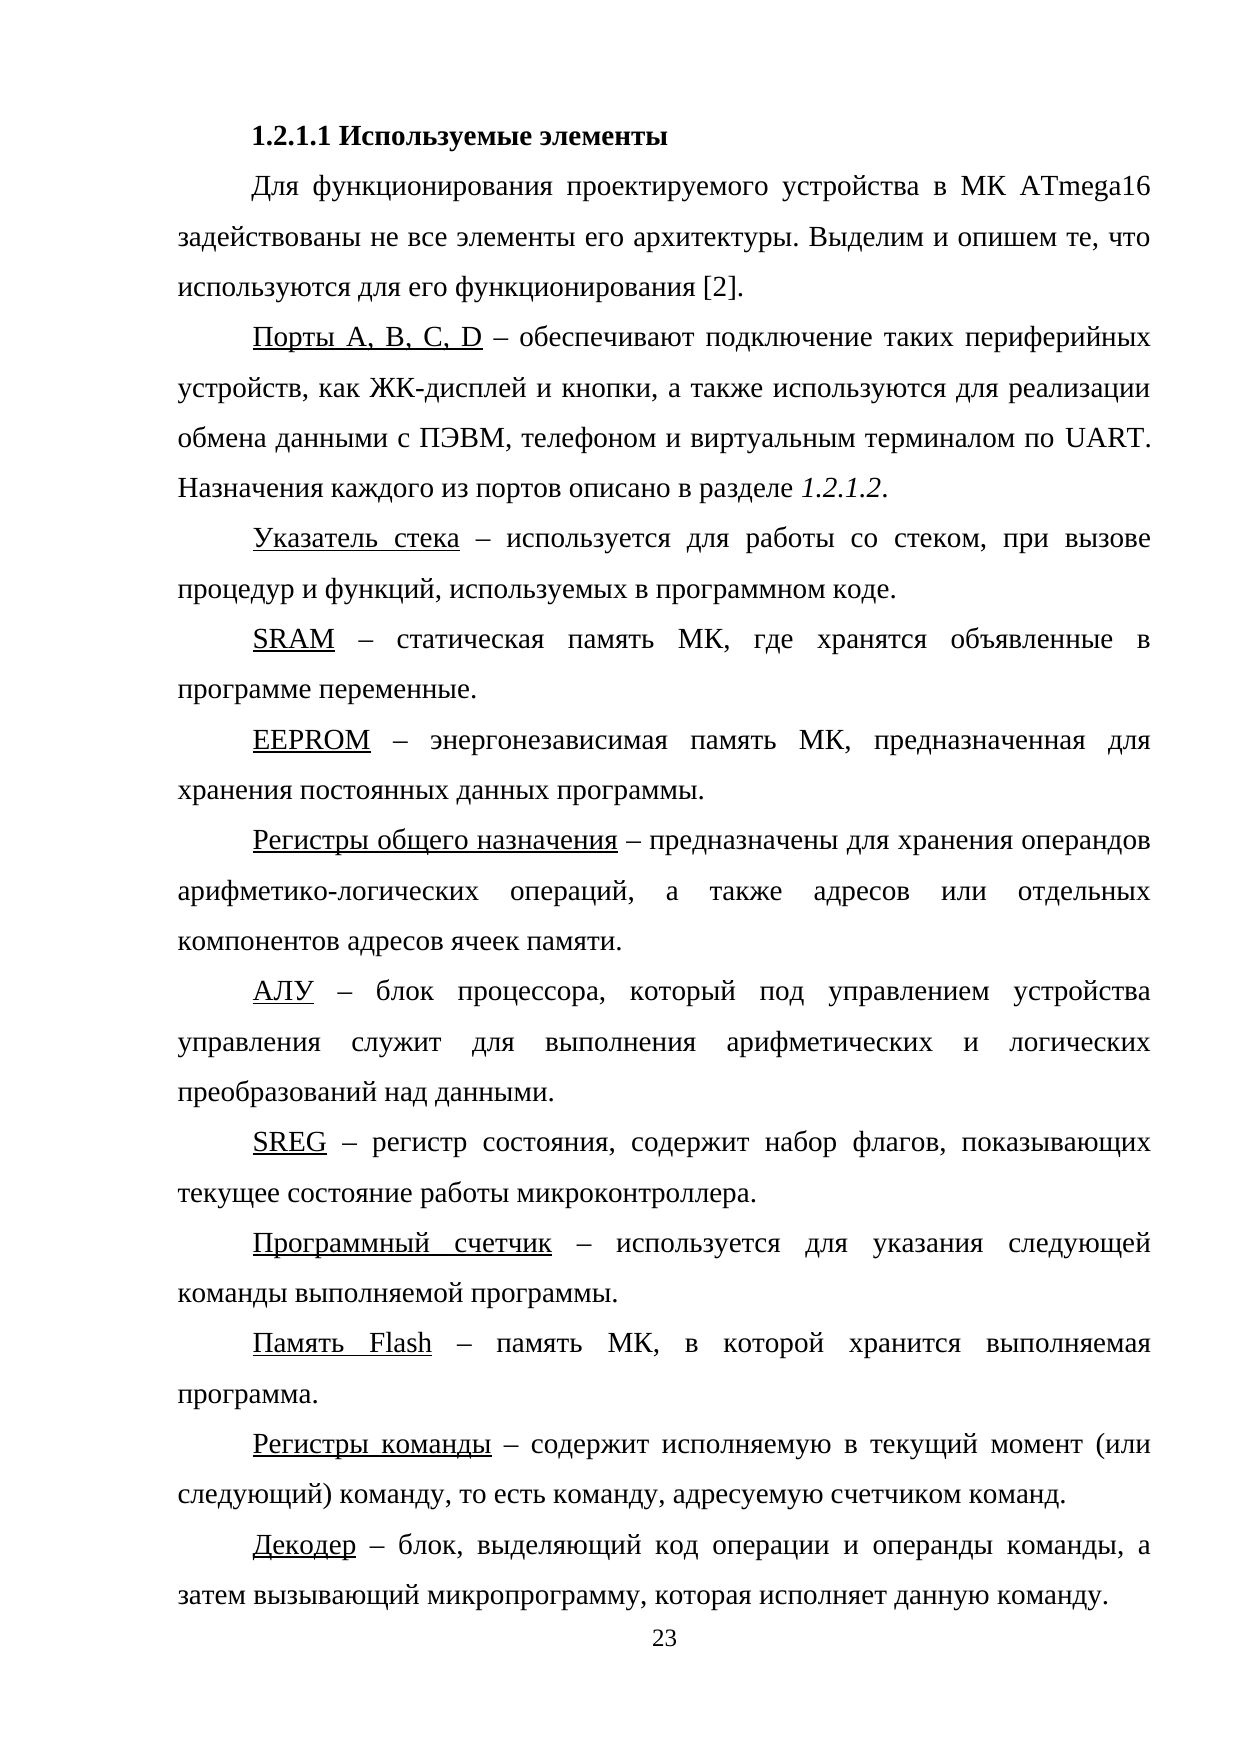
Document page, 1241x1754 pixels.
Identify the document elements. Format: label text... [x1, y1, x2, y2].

text Регистры команды – содержит исполняемую в текущий момент (или следующий) команду, то есть команду, адресуемую счетчиком команд. [177, 1426, 1152, 1510]
text АЛУ – блок процессора, который под управлением устройства управления служит для выполнения арифметических и логических преобразований над данными. [177, 973, 1152, 1108]
text Для функционирования проектируемого устройства в МК ATmega16 задействованы не все элементы его архитектуры. Выделим и опишем те, что используются для его функционирования [2]. [177, 168, 1152, 303]
text Декодер – блок, выделяющий код операции и операнды команды, а затем вызывающий микропрограмму, которая исполняет данную команду. [177, 1527, 1152, 1611]
text Порты А, В, С, D – обеспечивают подключение таких периферийных устройств, как ЖК-дисплей и кнопки, а также используются для реализации обмена данными с ПЭВМ, телефоном и виртуальным терминалом по UART. Назначения каждого из портов описано в разделе 1.2.1.2. [177, 319, 1152, 504]
text Программный счетчик – используется для указания следующей команды выполняемой программы. [177, 1225, 1152, 1309]
text Регистры общего назначения – предназначены для хранения операндов арифметико-логических операций, а также адресов или отдельных компонентов адресов ячеек памяти. [177, 822, 1152, 957]
text Указатель стека – используется для работы со стеком, при вызове процедур и функций, используемых в программном коде. [177, 521, 1152, 604]
text Память Flash – память МК, в которой хранится выполняемая программа. [177, 1326, 1152, 1409]
subtitle 1.2.1.1 Используемые элементы [177, 118, 1152, 152]
text SRAM – статическая память МК, где хранятся объявленные в программе переменные. [177, 621, 1152, 705]
text EEPROM – энергонезависимая память МК, предназначенная для хранения постоянных данных программы. [177, 722, 1152, 806]
text SREG – регистр состояния, содержит набор флагов, показывающих текущее состояние работы микроконтроллера. [177, 1124, 1152, 1208]
